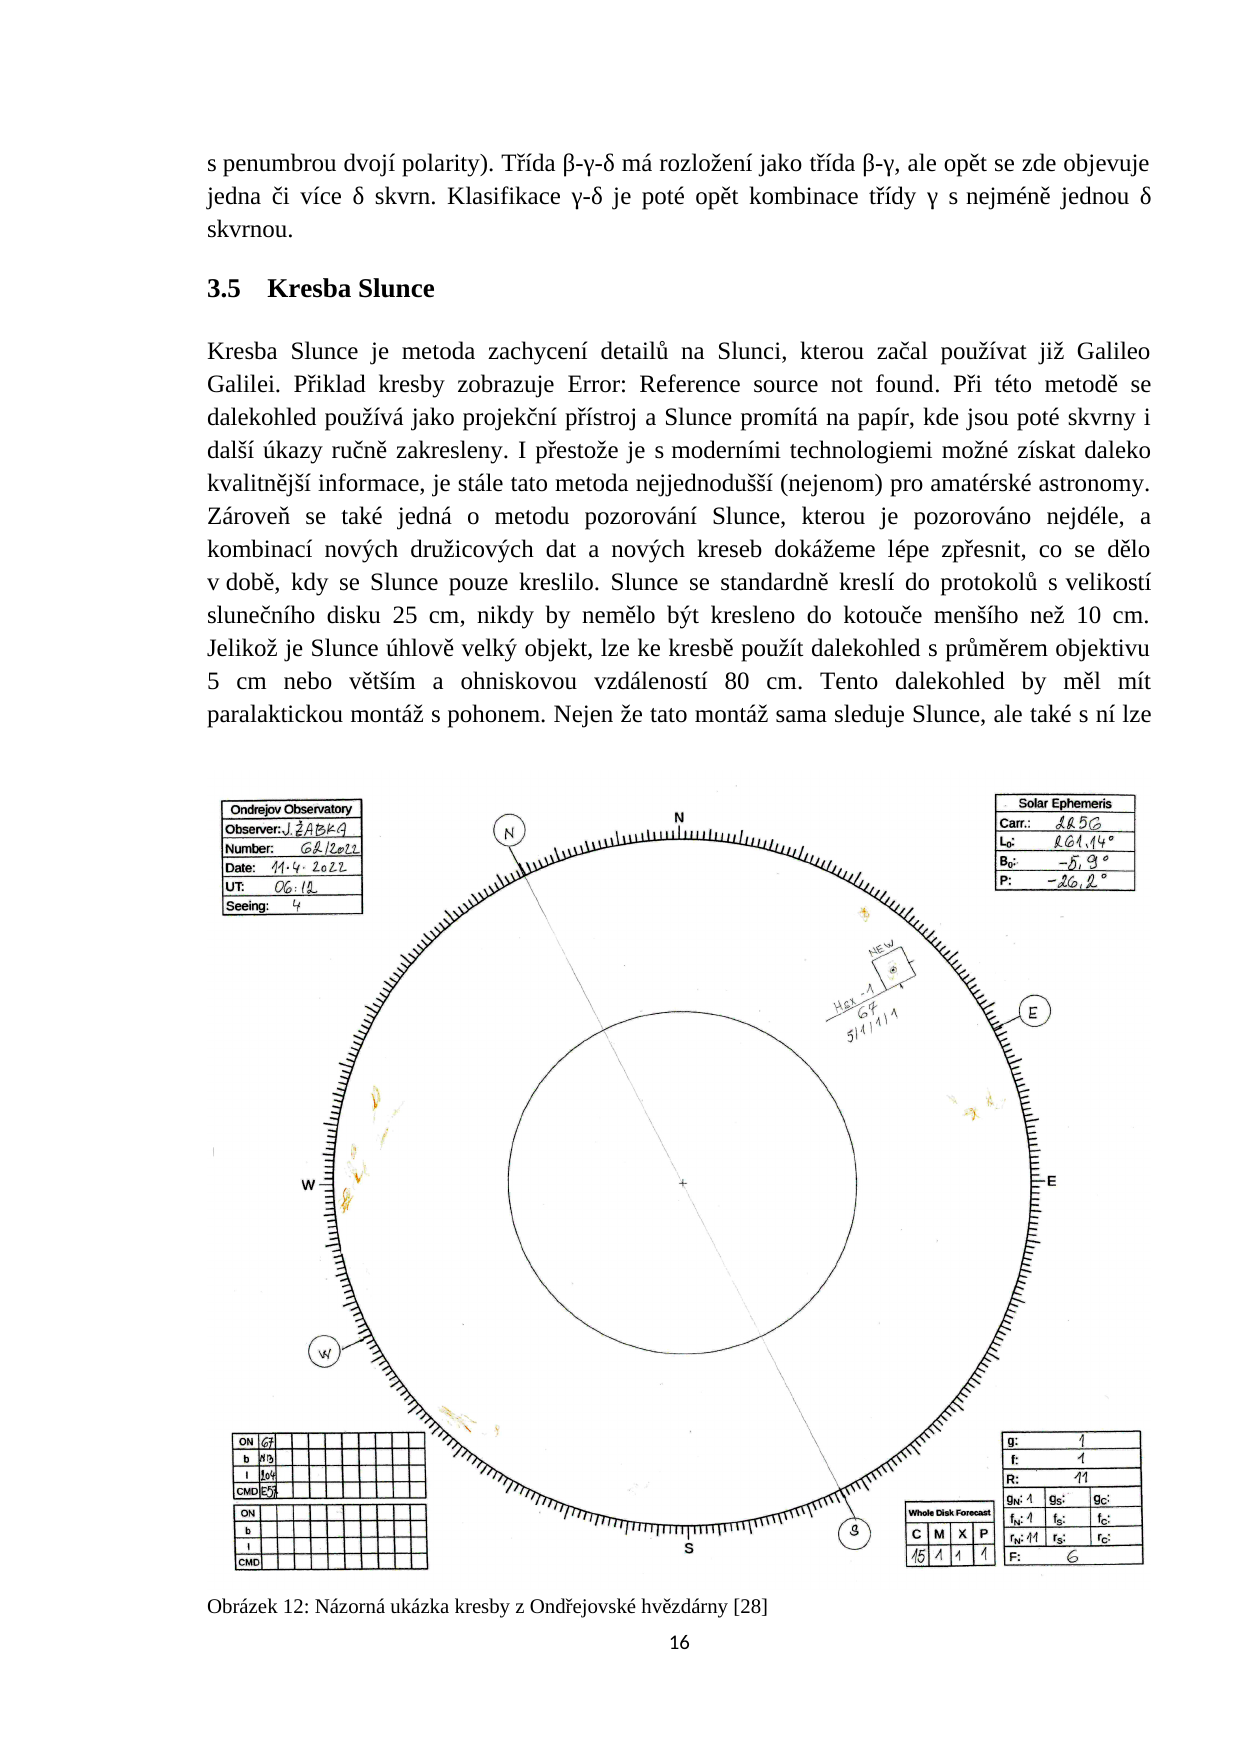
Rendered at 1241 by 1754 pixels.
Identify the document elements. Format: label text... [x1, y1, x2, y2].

subtitle Kresba Slunce [207, 272, 1152, 303]
picture [206, 770, 1152, 1590]
text Kresba Slunce je metoda zachycení detailů na Slunci, kterou začal používat již Galileo Galilei. Přiklad kresby zobrazuje Obrázek 12. Při této metodě se dalekohled používá jako projekční přístroj a Slunce promítá na papír, kde jsou poté skvrny i další úkazy ručně zakresleny. I přestože je s moderními technologiemi možné získat daleko kvalitnější informace, je stále tato metoda nejjednodušší (nejenom) pro amatérské astronomy. Zároveň se také jedná o metodu pozorování Slunce, kterou je pozorováno nejdéle, a kombinací nových družicových dat a nových kreseb dokážeme lépe zpřesnit, co se dělo v době, kdy se Slunce pouze kreslilo. Slunce se standardně kreslí do protokolů s velikostí slunečního disku 25 cm, nikdy by nemělo být kresleno do kotouče menšího než 10 cm. Jelikož je Slunce úhlově velký objekt, lze ke kresbě použít dalekohled s průměrem objektivu 5 cm nebo větším a ohniskovou vzdáleností 80 cm. Tento dalekohled by měl mít paralaktickou montáž s pohonem. Nejen že tato montáž sama sleduje Slunce, ale také s ní lze jednoduše zorientovat protokol simulováním denního pohybu, tedy pohybem v rektascenzi. [25] [207, 336, 1152, 728]
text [207, 148, 1152, 242]
